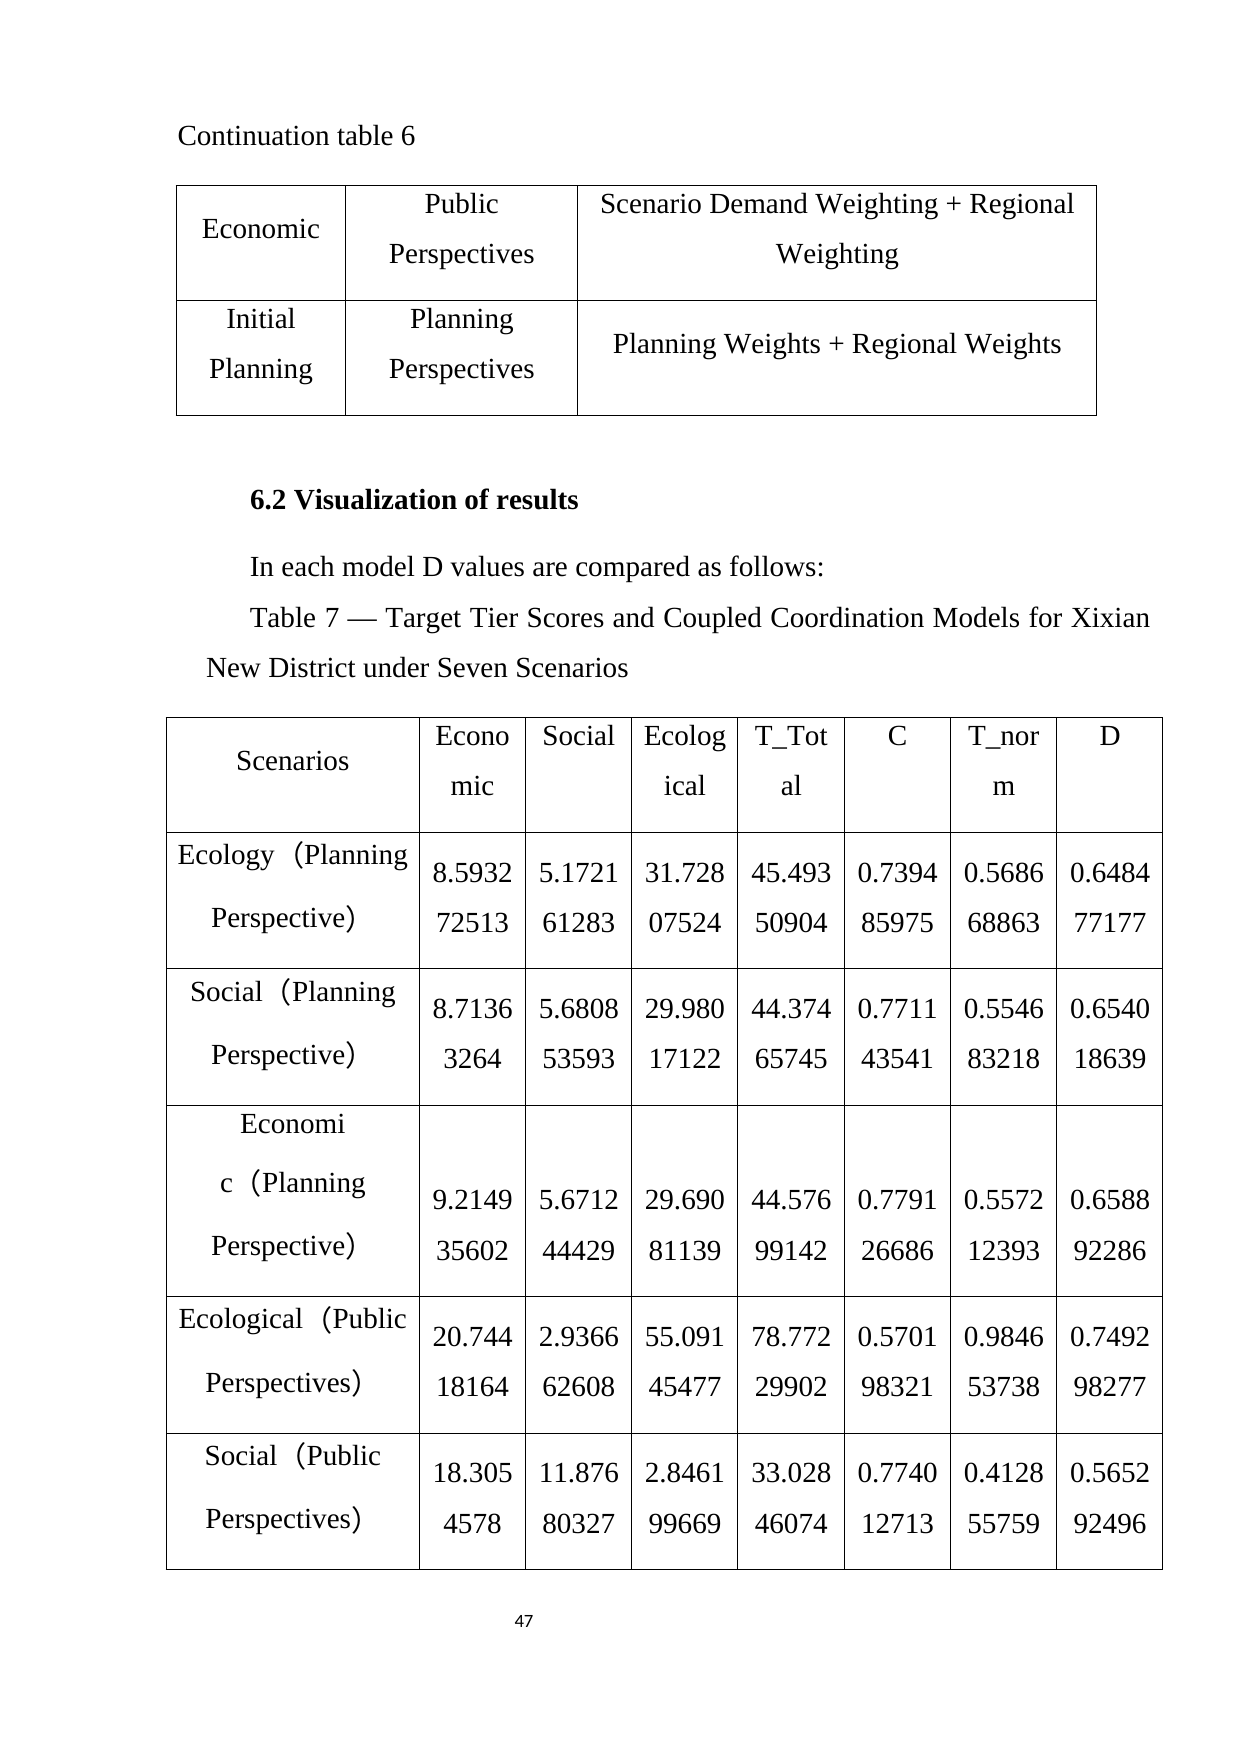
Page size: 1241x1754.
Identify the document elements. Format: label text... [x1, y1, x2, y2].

table_header C [845, 718, 950, 832]
table_cell 18.3054578 [420, 1434, 525, 1569]
table_cell Social（Planning Perspective） [167, 969, 419, 1105]
table_header Scenarios [167, 718, 419, 832]
table_header T_norm [951, 718, 1056, 832]
table_cell Ecological（Public Perspectives） [167, 1297, 419, 1433]
table_cell 0.648477177 [1057, 833, 1162, 968]
table_cell 2.936662608 [526, 1297, 631, 1433]
table_cell 0.984653738 [951, 1297, 1056, 1433]
table_cell Social（Public Perspectives） [167, 1434, 419, 1569]
table_cell 0.779126686 [845, 1106, 950, 1296]
table_cell 0.568668863 [951, 833, 1056, 968]
table_cell 0.412855759 [951, 1434, 1056, 1569]
table_cell 2.846199669 [632, 1434, 737, 1569]
table_cell Planning Weights + Regional Weights [578, 301, 1096, 414]
table_cell 5.680853593 [526, 969, 631, 1105]
table_cell 0.739485975 [845, 833, 950, 968]
table_cell 0.570198321 [845, 1297, 950, 1433]
table_cell 31.72807524 [632, 833, 737, 968]
table_cell 9.214935602 [420, 1106, 525, 1296]
table_cell 8.593272513 [420, 833, 525, 968]
table_cell 5.172161283 [526, 833, 631, 968]
text Table 7 — Target Tier Scores and Coupled Coordination Models for Xixian New District under Seven Scenarios [206, 600, 1152, 684]
text 6.2 Visualization of results [206, 482, 1152, 516]
table_cell 29.98017122 [632, 969, 737, 1105]
table_header Public Perspectives [346, 186, 577, 300]
table_cell Initial Planning [177, 301, 345, 414]
table_cell 55.09145477 [632, 1297, 737, 1433]
text Continuation table 6 [177, 118, 1152, 152]
table_cell Planning Perspectives [346, 301, 577, 414]
table_cell 78.77229902 [738, 1297, 844, 1433]
table_cell 5.671244429 [526, 1106, 631, 1296]
table_header Economic [177, 186, 345, 300]
table_cell 33.02846074 [738, 1434, 844, 1569]
table_cell Ecology（Planning Perspective） [167, 833, 419, 968]
table_cell 0.774012713 [845, 1434, 950, 1569]
table_header T_Total [738, 718, 844, 832]
table_header Economic [420, 718, 525, 832]
table_cell Economic（Planning Perspective） [167, 1106, 419, 1296]
table_header Ecological [632, 718, 737, 832]
table_header Social [526, 718, 631, 832]
table_cell 44.37465745 [738, 969, 844, 1105]
table_cell 11.87680327 [526, 1434, 631, 1569]
table_cell 0.749298277 [1057, 1297, 1162, 1433]
table_header D [1057, 718, 1162, 832]
table_cell 44.57699142 [738, 1106, 844, 1296]
table_cell 0.658892286 [1057, 1106, 1162, 1296]
table_cell 0.554683218 [951, 969, 1056, 1105]
table_cell 0.557212393 [951, 1106, 1056, 1296]
table_cell 29.69081139 [632, 1106, 737, 1296]
table_cell 0.771143541 [845, 969, 950, 1105]
table_cell 45.49350904 [738, 833, 844, 968]
table_cell 8.71363264 [420, 969, 525, 1105]
text In each model D values are compared as follows: [206, 549, 1152, 583]
table_cell 20.74418164 [420, 1297, 525, 1433]
table_cell 0.565292496 [1057, 1434, 1162, 1569]
table_header Scenario Demand Weighting + Regional Weighting [578, 186, 1096, 300]
table_cell 0.654018639 [1057, 969, 1162, 1105]
